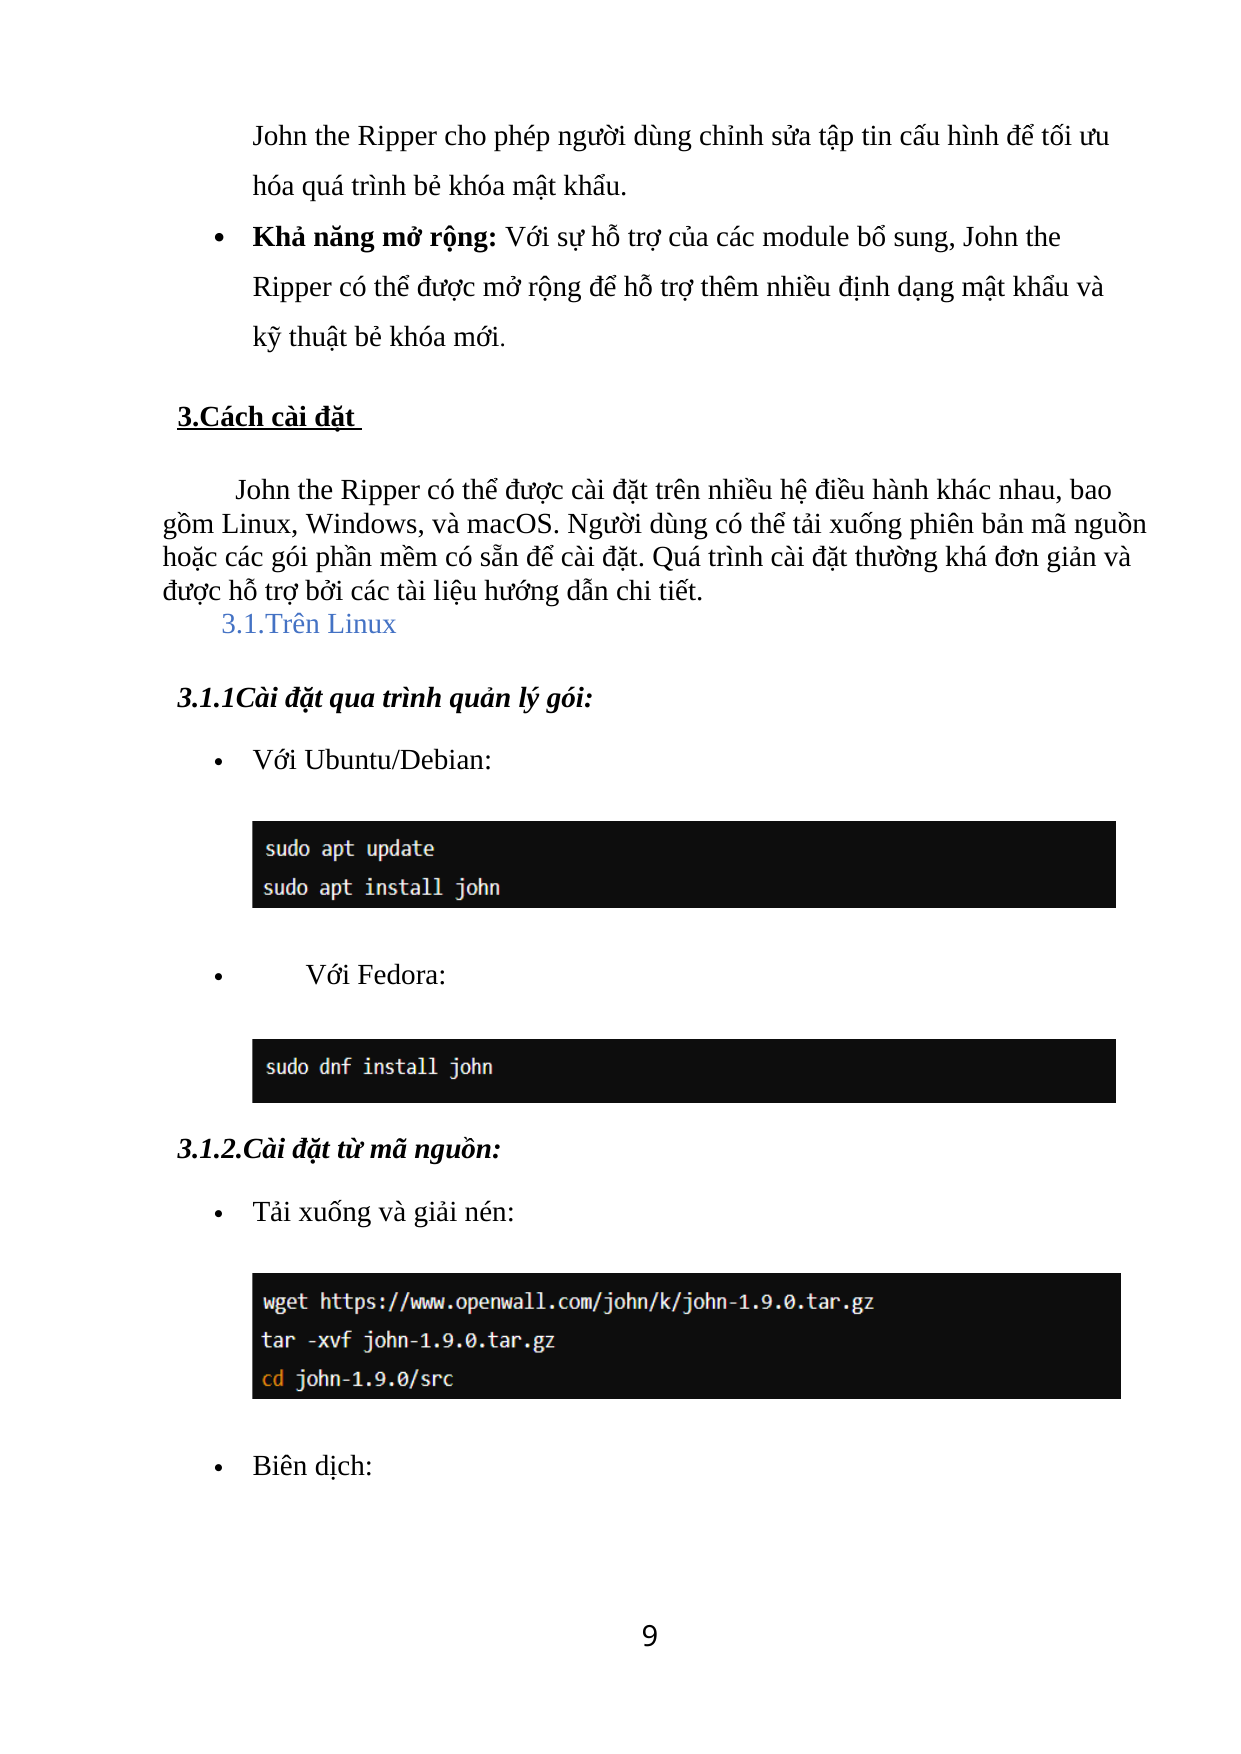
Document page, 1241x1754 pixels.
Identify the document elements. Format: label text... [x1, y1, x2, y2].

list Với Ubuntu/Debian: [215, 742, 1122, 776]
subtitle 3.1.1Cài đặt qua trình quản lý gói: [177, 680, 1122, 713]
picture [252, 1273, 1121, 1399]
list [215, 118, 1122, 202]
subtitle 3.Cách cài đặt [177, 399, 1122, 432]
subtitle 3.1.2.Cài đặt từ mã nguồn: [177, 1131, 1122, 1165]
picture [252, 821, 1116, 908]
list Khả năng mở rộng: Với sự hỗ trợ của các module bổ sung, John the Ripper có thể được mở rộng để hỗ trợ thêm nhiều định dạng mật khẩu và kỹ thuật bẻ khóa mới. [215, 219, 1122, 353]
list Tải xuống và giải nén: [215, 1194, 1122, 1228]
text John the Ripper có thể được cài đặt trên nhiều hệ điều hành khác nhau, bao gồm Linux, Windows, và macOS. Người dùng có thể tải xuống phiên bản mã nguồn hoặc các gói phần mềm có sẵn để cài đặt. Quá trình cài đặt thường khá đơn giản và được hỗ trợ bởi các tài liệu hướng dẫn chi tiết. [162, 472, 1152, 606]
list Với Fedora: [215, 957, 1122, 991]
list Biên dịch: [215, 1448, 1122, 1481]
picture [252, 1039, 1116, 1103]
subtitle 3.1.Trên Linux [177, 606, 1122, 640]
